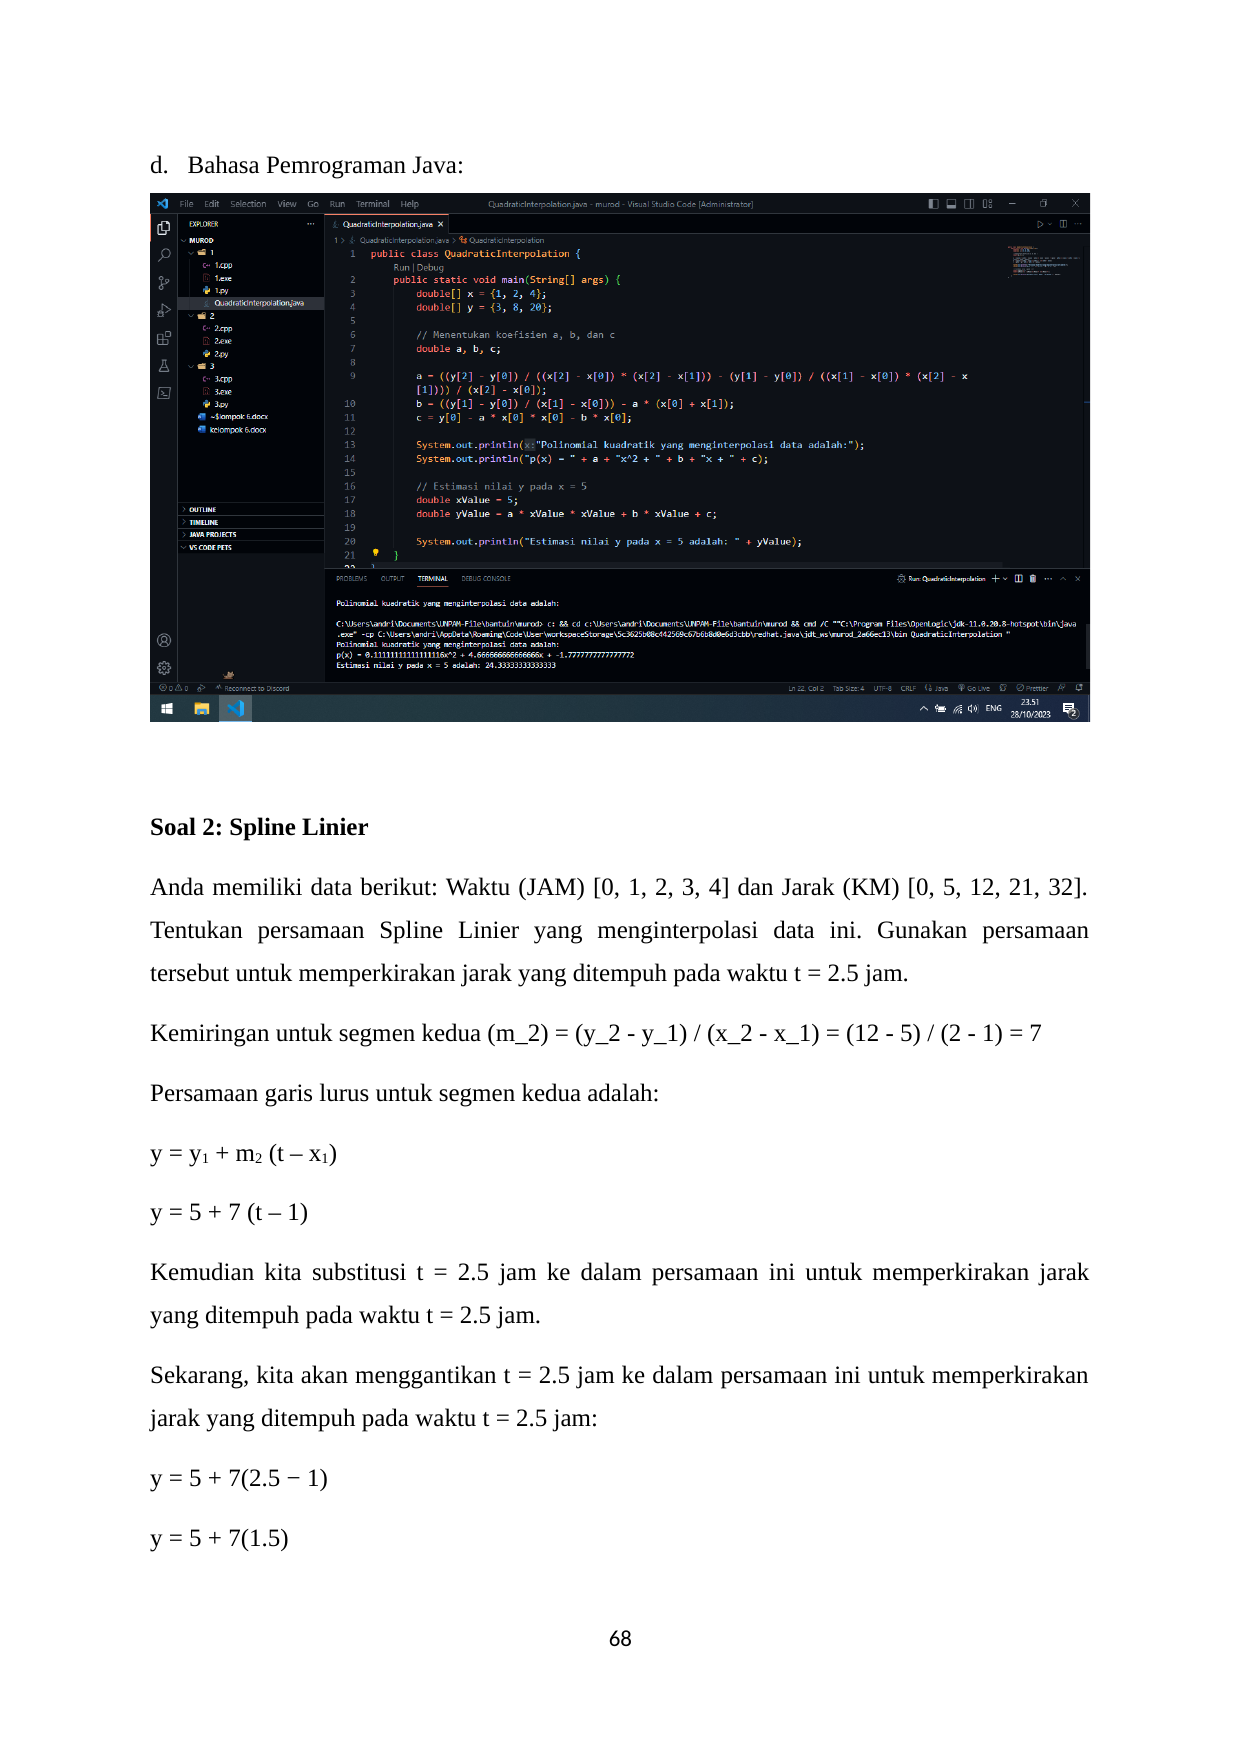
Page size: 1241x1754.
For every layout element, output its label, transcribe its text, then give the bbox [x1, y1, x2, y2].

text y = 5 + 7 (t – 1) [150, 1197, 1090, 1226]
picture [150, 193, 1091, 722]
text Soal 2: Spline Linier [150, 812, 1090, 841]
text Kemiringan untuk segmen kedua (m_2) = (y_2 - y_1) / (x_2 - x_1) = (12 - 5) / (2 - 1) = 7 [150, 1018, 1090, 1047]
text Sekarang, kita akan menggantikan t = 2.5 jam ke dalam persamaan ini untuk memperkirakan jarak yang ditempuh pada waktu t = 2.5 jam: [150, 1360, 1090, 1432]
text y = 5 + 7(1.5) [150, 1523, 1090, 1552]
text Anda memiliki data berikut: Waktu (JAM) [0, 1, 2, 3, 4] dan Jarak (KM) [0, 5, 12, 21, 32]. Tentukan persamaan Spline Linier yang menginterpolasi data ini. Gunakan persamaan tersebut untuk memperkirakan jarak yang ditempuh pada waktu t = 2.5 jam. [150, 872, 1090, 987]
text Kemudian kita substitusi t = 2.5 jam ke dalam persamaan ini untuk memperkirakan jarak yang ditempuh pada waktu t = 2.5 jam. [150, 1257, 1090, 1329]
text y = 5 + 7(2.5 − 1) [150, 1463, 1090, 1492]
list Bahasa Pemrograman Java: [150, 150, 1090, 179]
text Persamaan garis lurus untuk segmen kedua adalah: [150, 1078, 1090, 1107]
text y = y1 + m2 (t – x1) [150, 1138, 1090, 1166]
